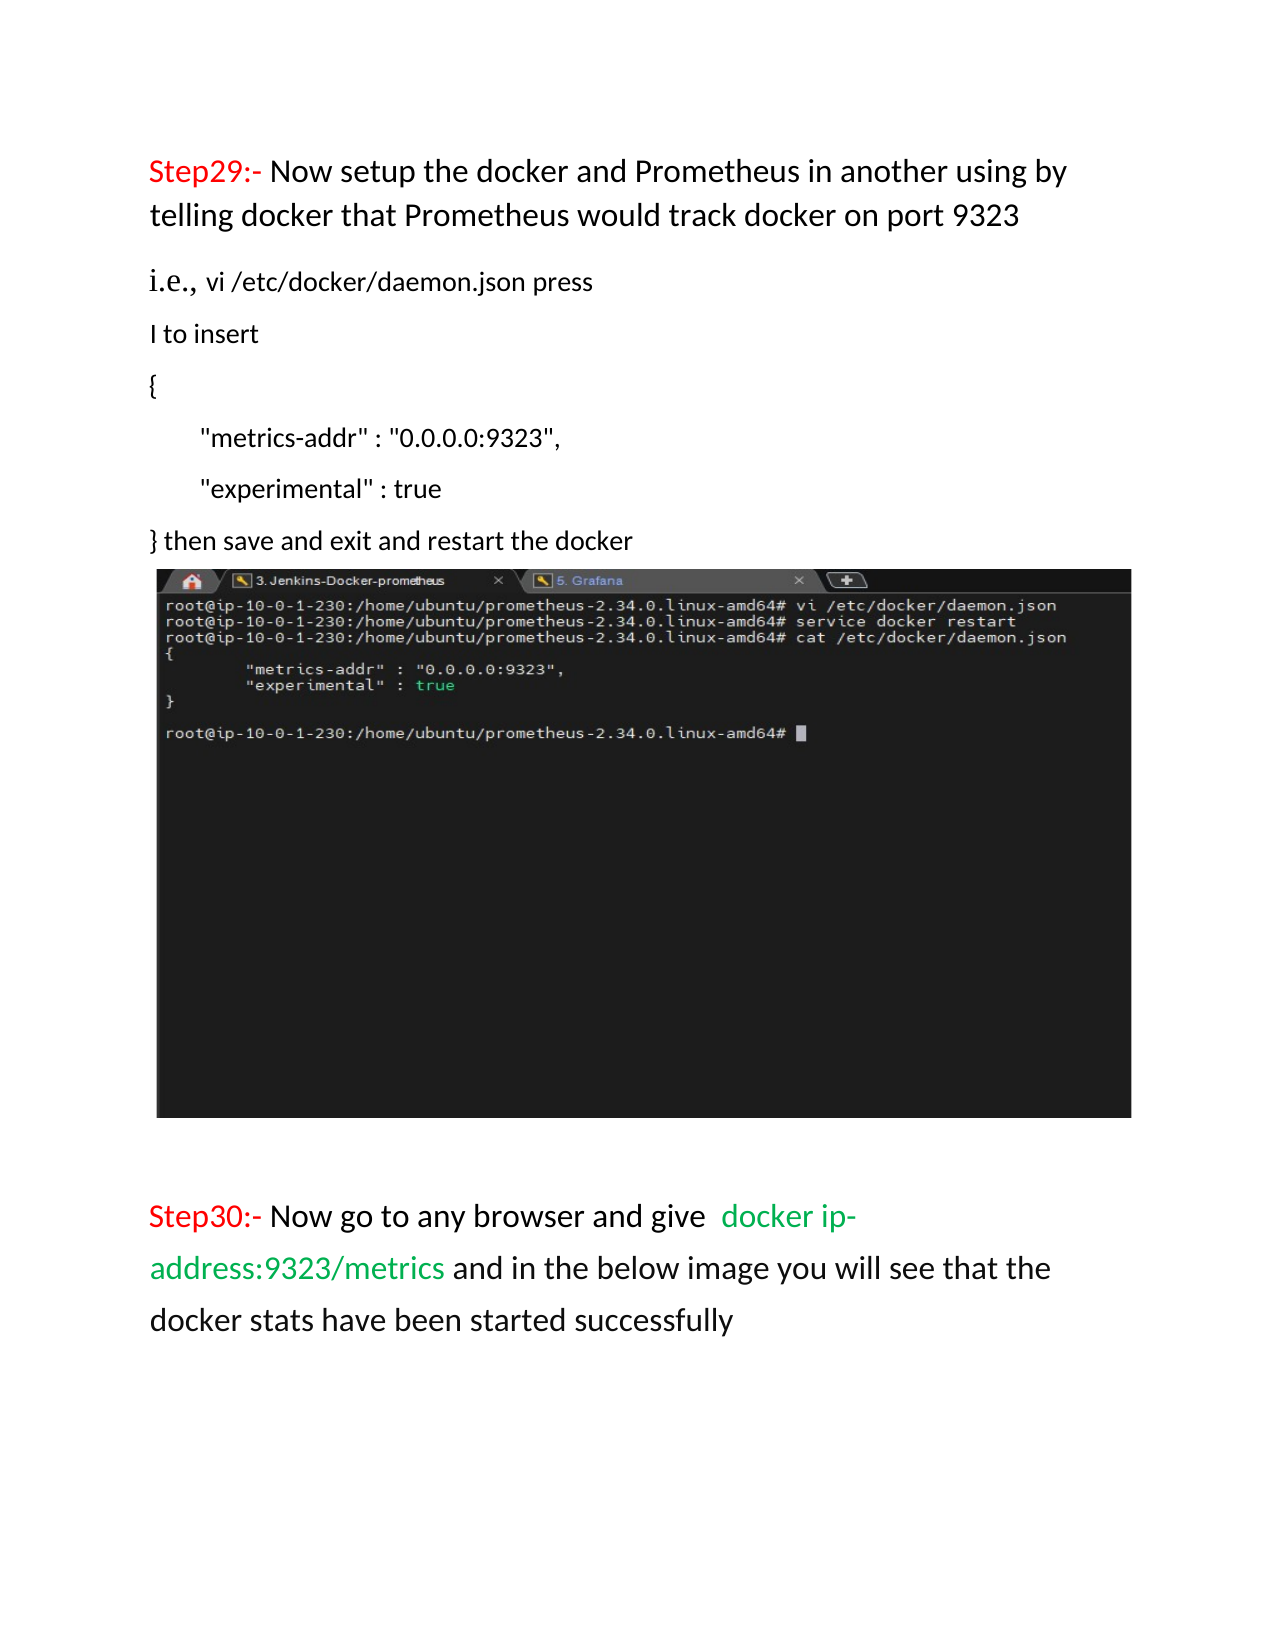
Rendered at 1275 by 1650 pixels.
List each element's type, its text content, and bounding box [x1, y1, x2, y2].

text i.e., vi /etc/docker/daemon.json press I to insert [148, 261, 594, 351]
text "experimental" : true [148, 471, 1148, 506]
picture [156, 569, 1132, 1118]
text Step29:- Now setup the docker and Prometheus in another using by telling docker that Prometheus would track docker on port 9323 [148, 150, 1127, 235]
text Step30:- Now go to any browser and give docker ip-address:9323/metrics and in the below image you will see that the docker stats have been started successfully [148, 1195, 1070, 1339]
text } then save and exit and restart the docker [148, 523, 1148, 557]
text { [148, 368, 1148, 403]
text "metrics-addr" : "0.0.0.0:9323", [148, 420, 1148, 454]
